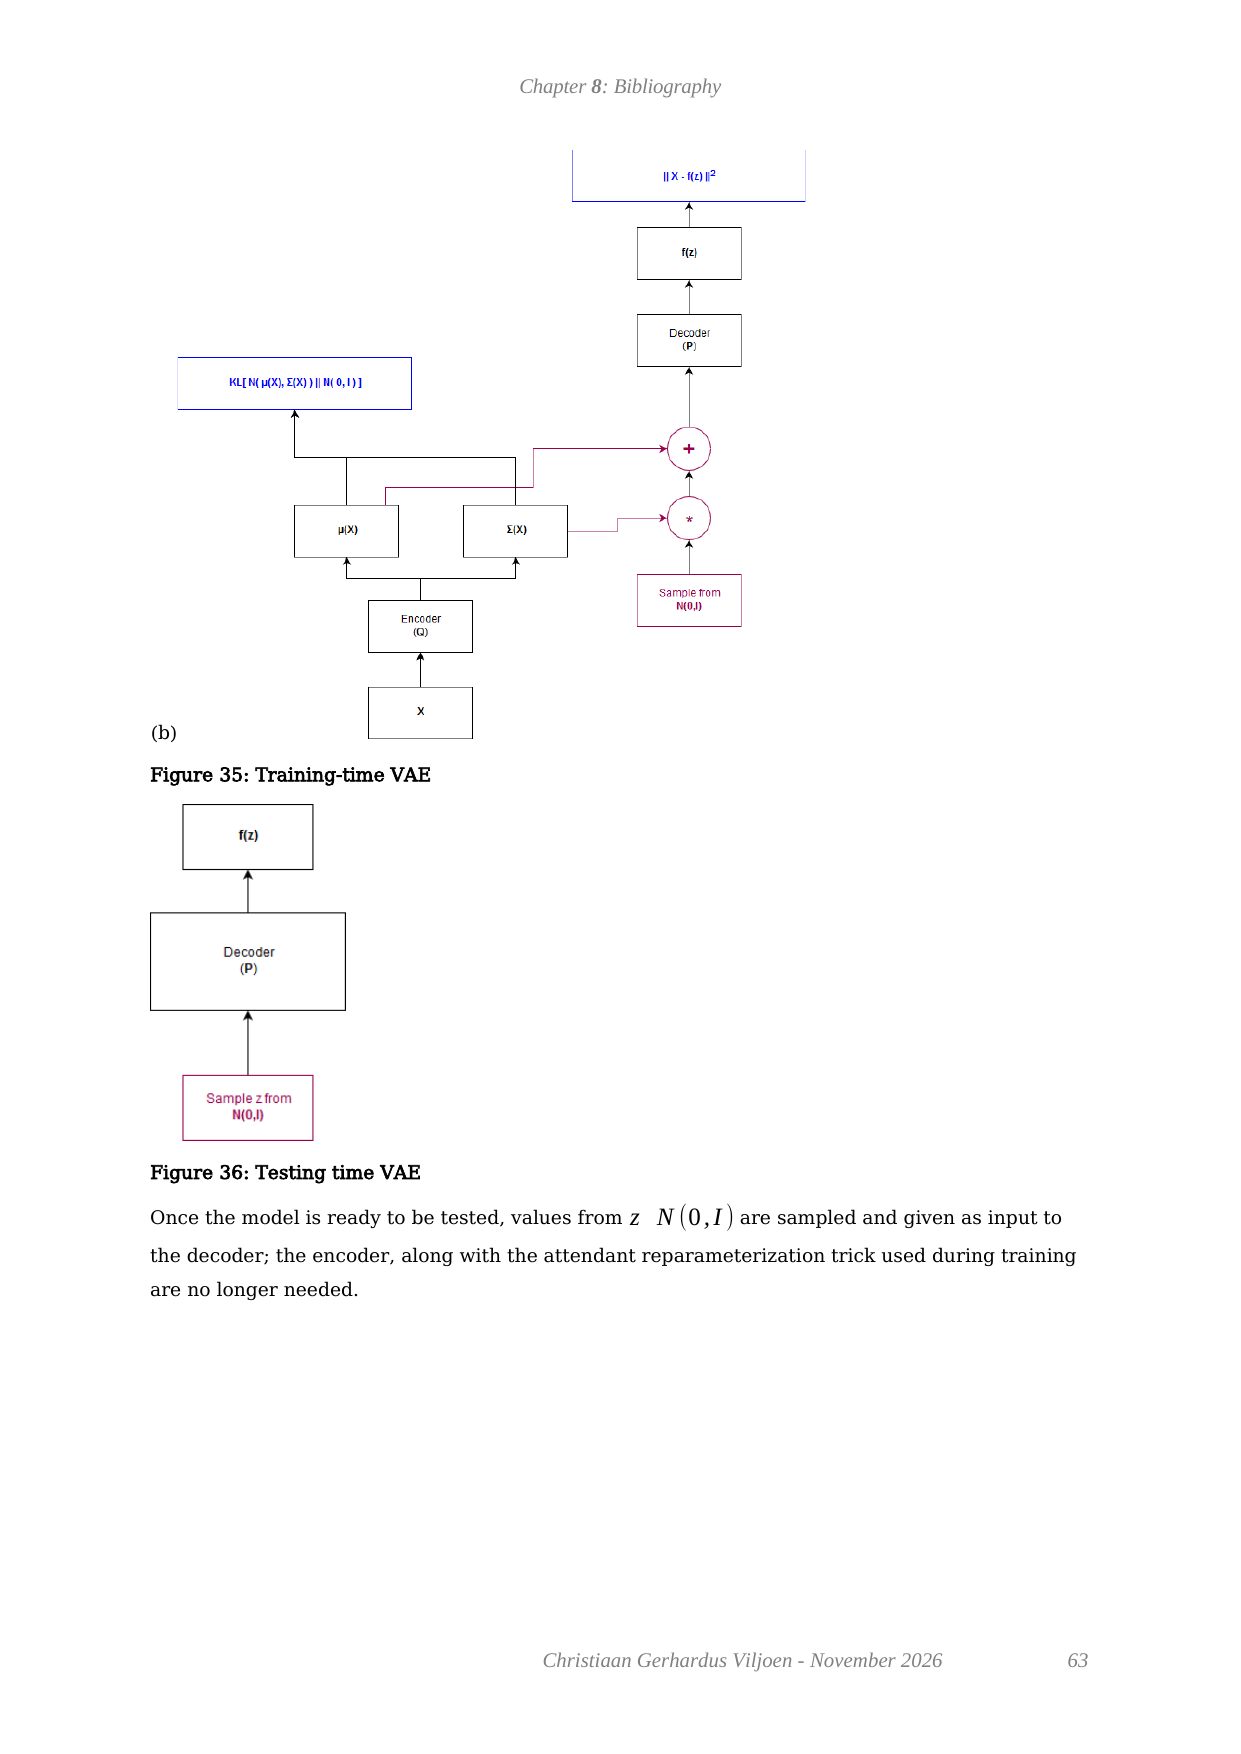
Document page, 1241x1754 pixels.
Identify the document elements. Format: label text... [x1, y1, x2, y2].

picture [177, 150, 806, 739]
text Once the model is ready to be tested, values from are sampled and given as input to the decoder; the encoder, along with the attendant reparameterization trick used during training are no longer needed. [150, 1202, 1090, 1300]
text Figure 36: Testing time VAE [150, 1160, 1090, 1183]
text Figure 35: Training-time VAE [150, 762, 1090, 785]
picture [150, 804, 346, 1141]
